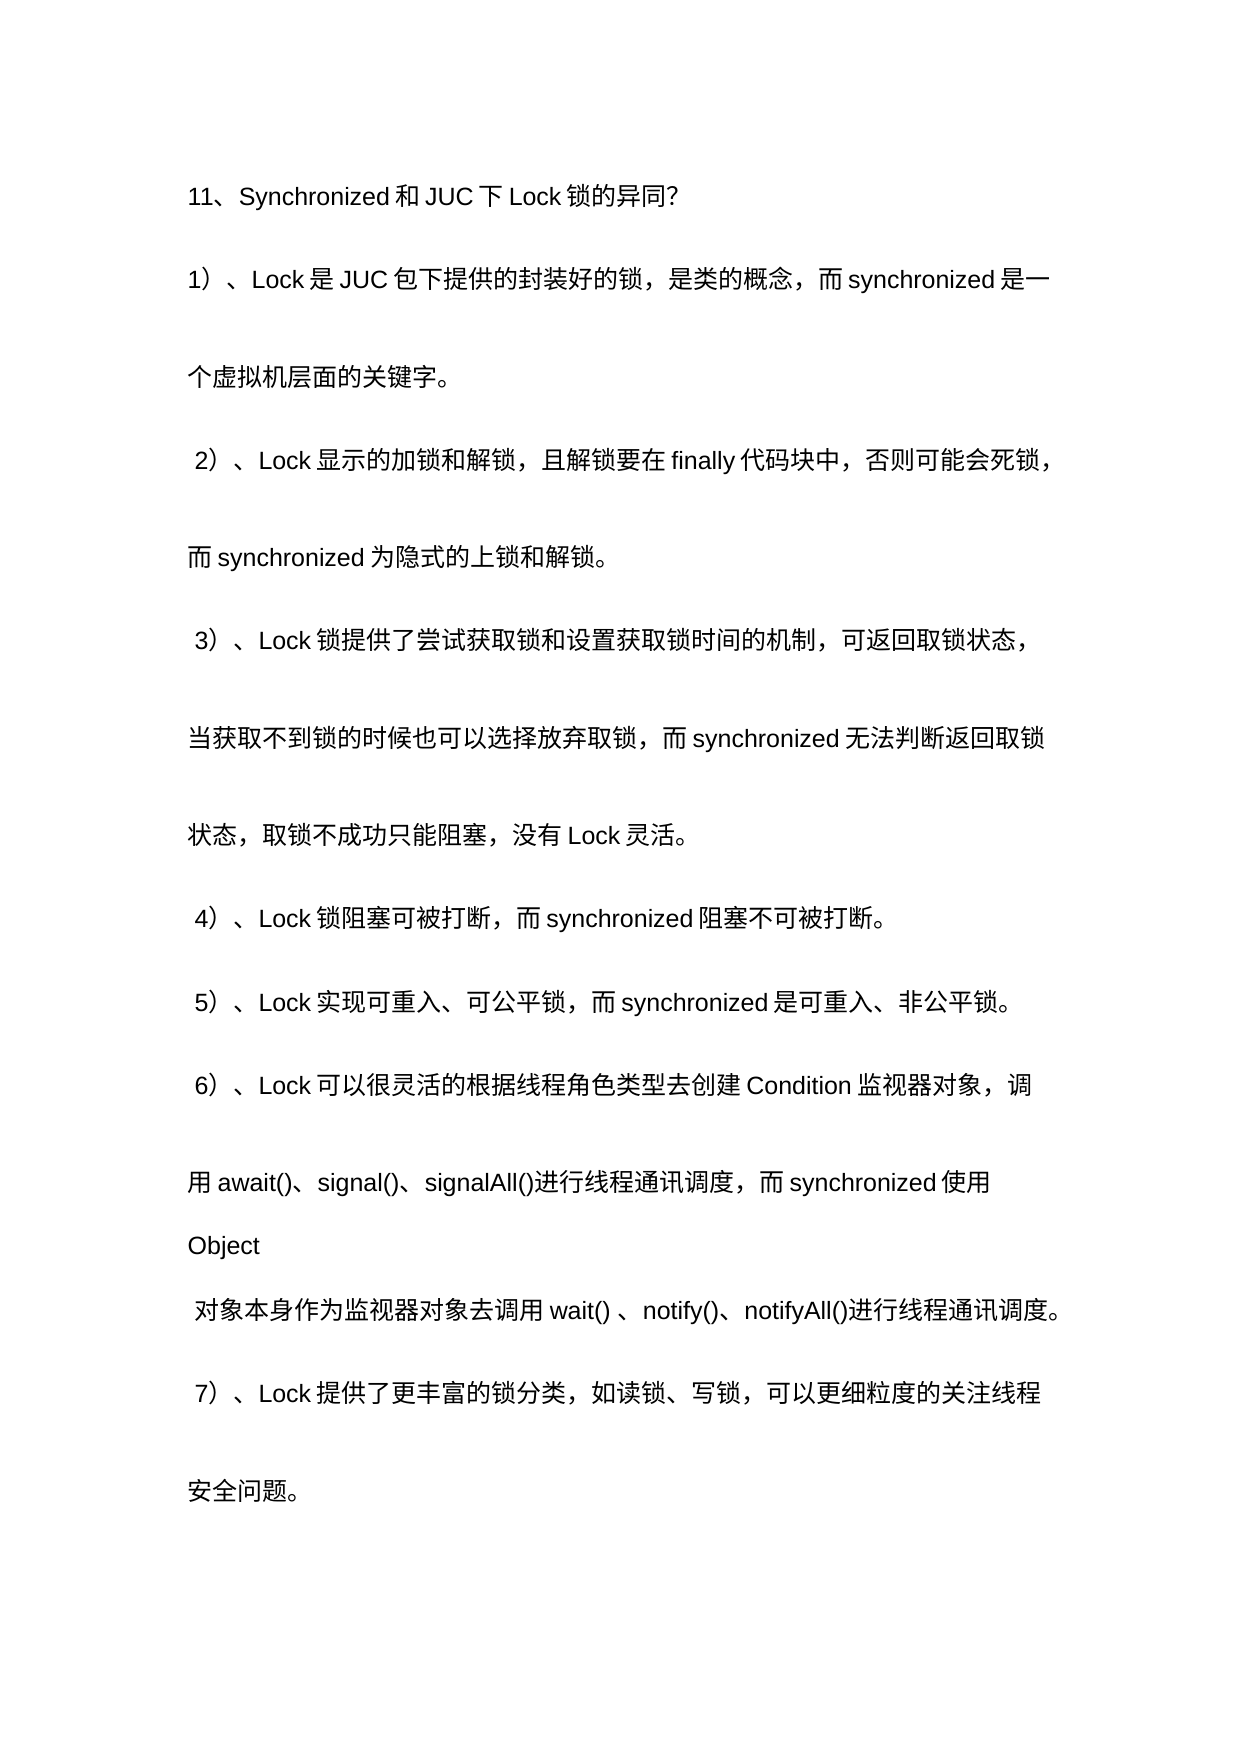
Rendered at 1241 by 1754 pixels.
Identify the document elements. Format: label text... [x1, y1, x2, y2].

text ​ 3）、Lock锁提供了尝试获取锁和设置获取锁时间的机制，可返回取锁状态，当获取不到锁的时候也可以选择放弃取锁，而synchronized无法判断返回取锁状态，取锁不成功只能阻塞，没有Lock灵活。 [187, 606, 1053, 866]
text 1）、Lock是JUC包下提供的封装好的锁，是类的概念，而synchronized是一个虚拟机层面的关键字。 [187, 245, 1053, 408]
text ​ 对象本身作为监视器对象去调用wait() 、notify()、notifyAll()进行线程通讯调度。 [187, 1276, 1053, 1341]
text ​ 4）、Lock锁阻塞可被打断，而synchronized阻塞不可被打断。 [187, 884, 1053, 949]
subtitle 11、Synchronized和JUC下Lock锁的异同？ [187, 162, 1053, 227]
text ​ 6）、Lock可以很灵活的根据线程角色类型去创建Condition监视器对象，调用await()、signal()、signalAll()进行线程通讯调度，而synchronized使用Object [187, 1051, 1053, 1262]
text ​ 2）、Lock显示的加锁和解锁，且解锁要在finally代码块中，否则可能会死锁，而synchronized为隐式的上锁和解锁。 [187, 426, 1053, 588]
text ​ 7）、Lock提供了更丰富的锁分类，如读锁、写锁，可以更细粒度的关注线程安全问题。 [187, 1359, 1053, 1522]
text ​ 5）、Lock实现可重入、可公平锁，而synchronized是可重入、非公平锁。 [187, 968, 1053, 1033]
